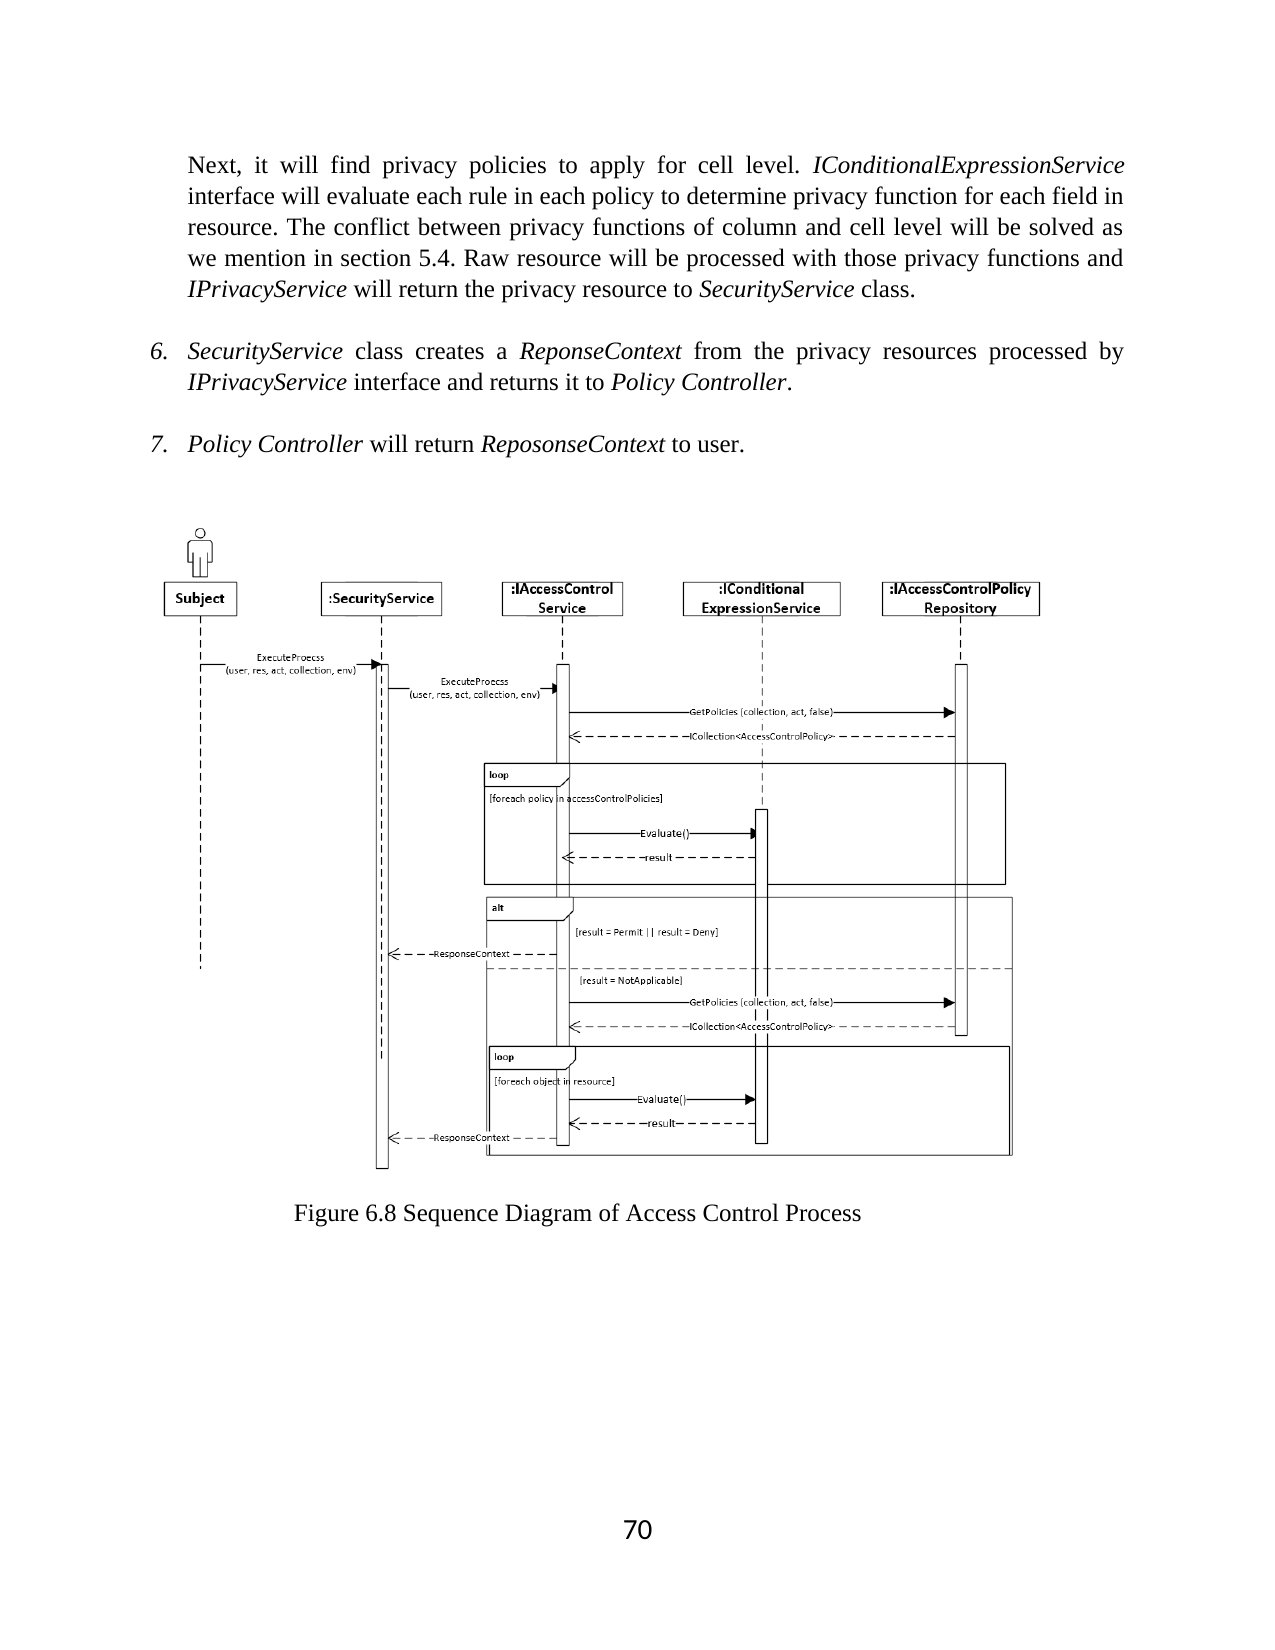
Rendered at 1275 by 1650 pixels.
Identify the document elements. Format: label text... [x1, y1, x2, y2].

list SecurityService class creates a ReponseContext from the privacy resources processed by IPrivacyService interface and returns it to Policy Controller. [150, 336, 1125, 396]
text Figure 6.8 Sequence Diagram of Access Control Process [150, 1198, 1125, 1227]
list Policy Controller will return ReposonseContext to user. [150, 429, 1125, 458]
list Next, it will find privacy policies to apply for cell level. IConditionalExpressionService interface will evaluate each rule in each policy to determine privacy function for each field in resource. The conflict between privacy functions of column and cell level will be solved as we mention in section 5.4. Raw resource will be processed with those privacy functions and IPrivacyService will return the privacy resource to SecurityService class. [187, 150, 1125, 303]
picture [150, 524, 1091, 1180]
